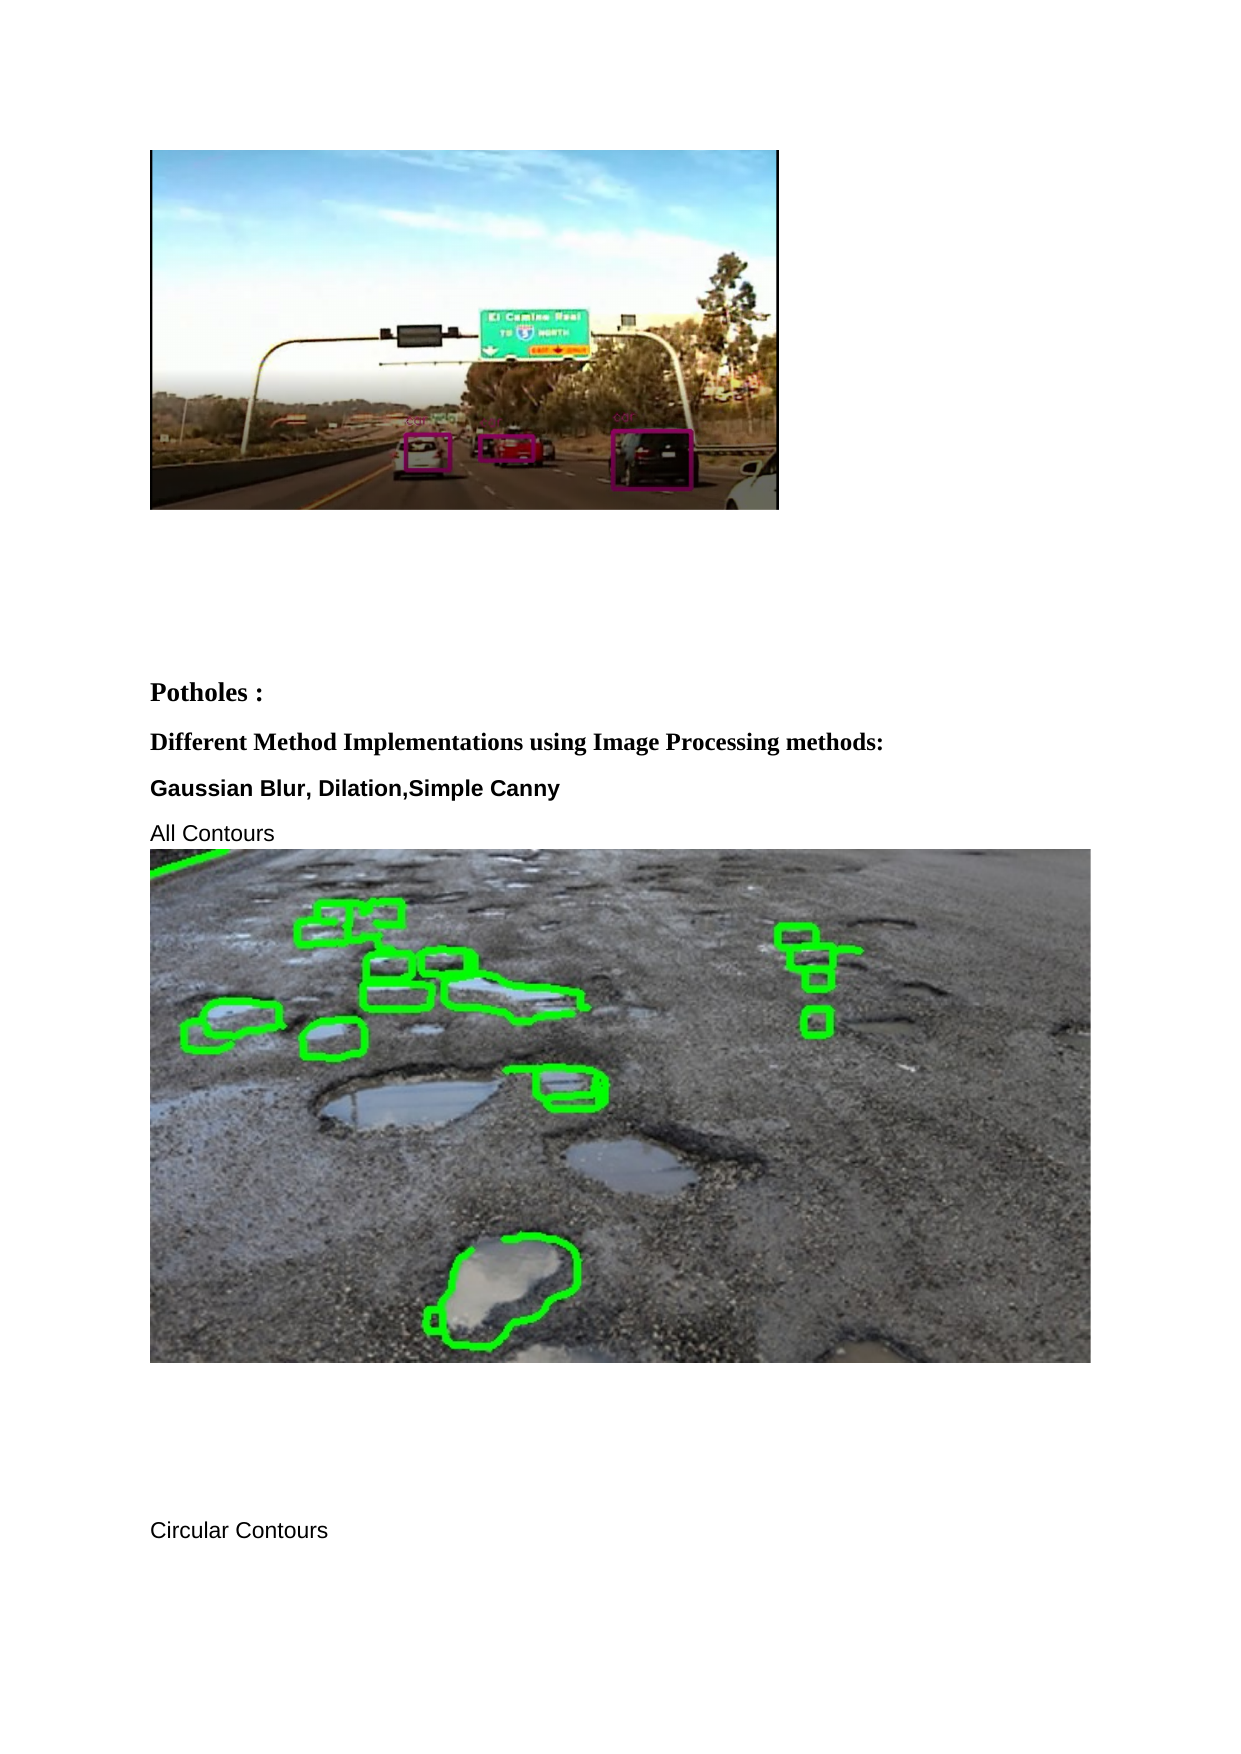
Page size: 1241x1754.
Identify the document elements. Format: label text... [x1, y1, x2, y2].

text Potholes : [150, 677, 1090, 708]
picture [150, 849, 1091, 1363]
text All Contours [150, 819, 1090, 846]
text Gaussian Blur, Dilation,Simple Canny [150, 774, 1090, 801]
picture [150, 150, 779, 510]
text Circular Contours [150, 1517, 1090, 1544]
text Different Method Implementations using Image Processing methods: [150, 727, 1090, 756]
